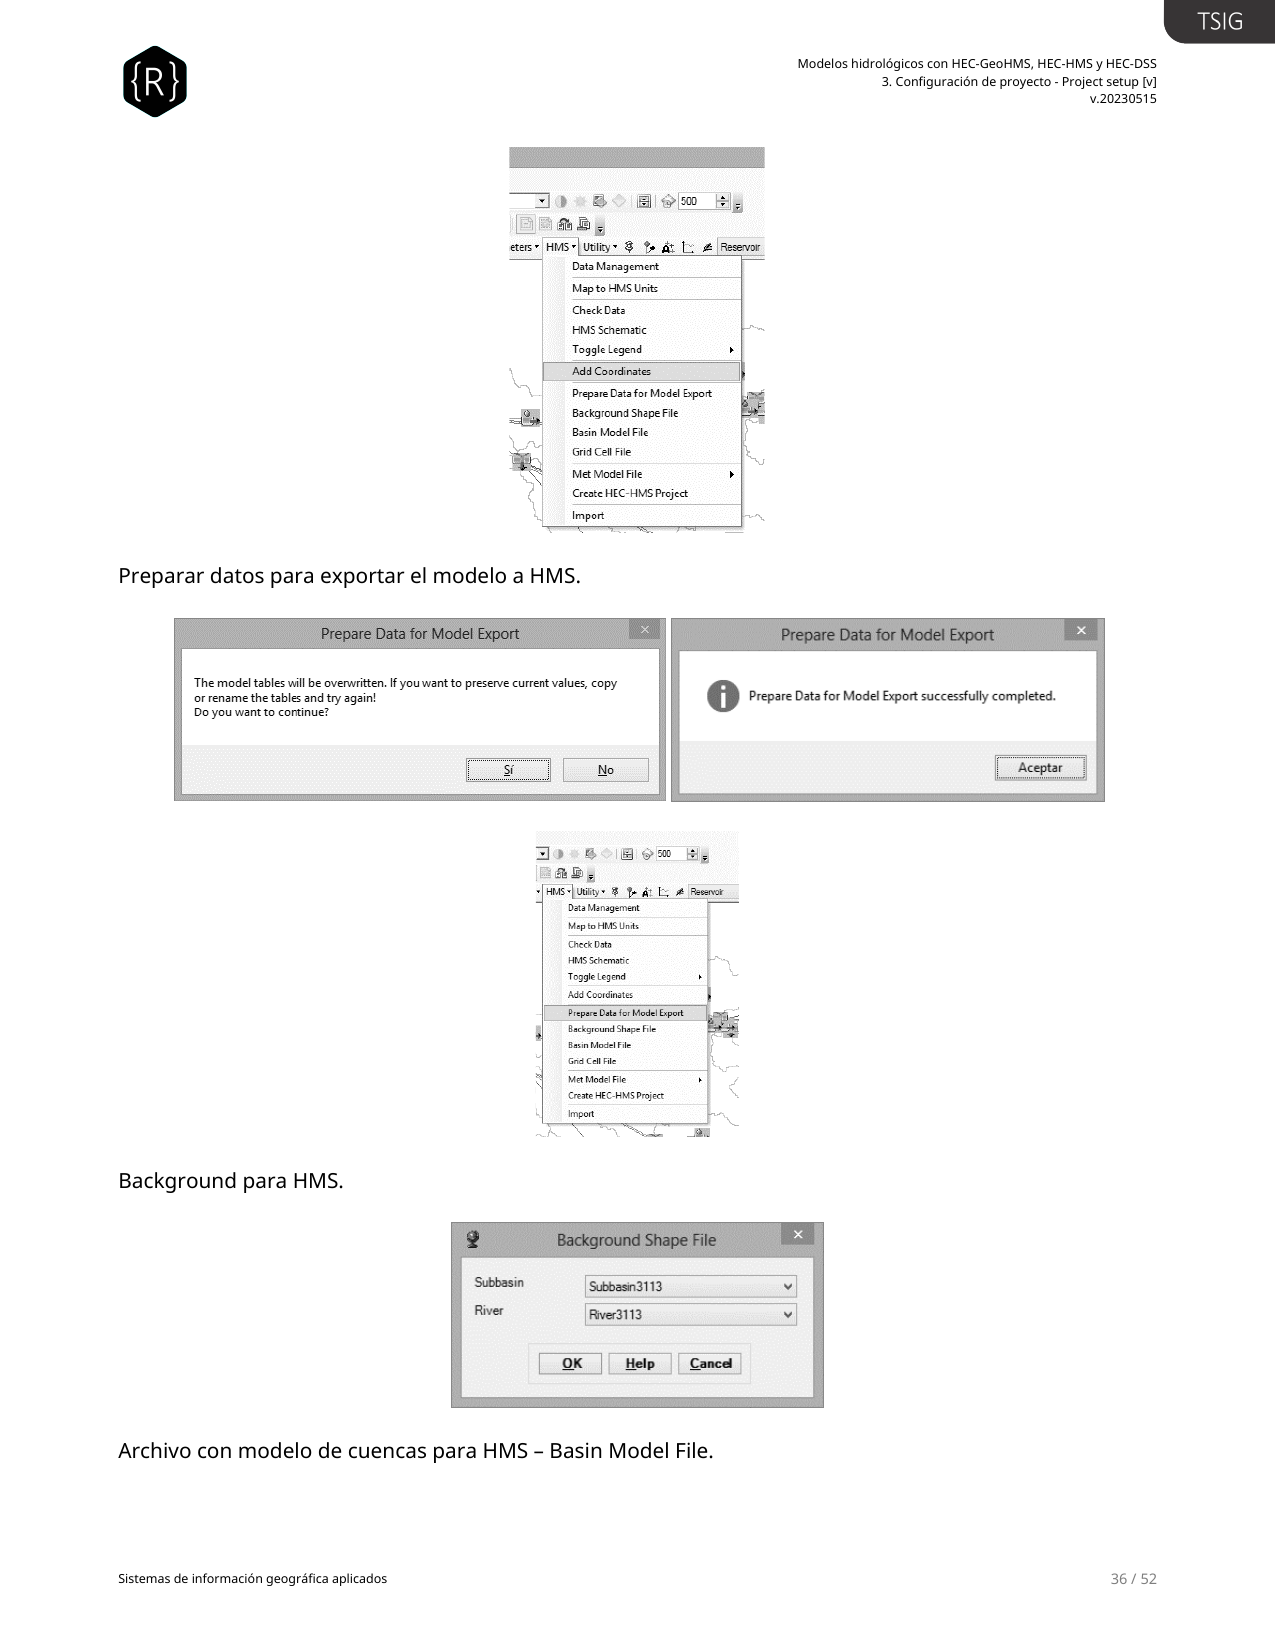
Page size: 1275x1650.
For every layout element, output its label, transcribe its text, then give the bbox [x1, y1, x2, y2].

picture [451, 1222, 824, 1408]
text Preparar datos para exportar el modelo a HMS. [118, 561, 1157, 590]
text Archivo con modelo de cuencas para HMS – Basin Model File. [118, 1436, 1157, 1464]
picture [535, 831, 739, 1137]
picture [671, 618, 1105, 802]
picture [118, 44, 192, 119]
picture [174, 618, 666, 801]
picture [509, 147, 765, 533]
picture [1163, 0, 1275, 44]
text Background para HMS. [118, 1166, 1157, 1194]
